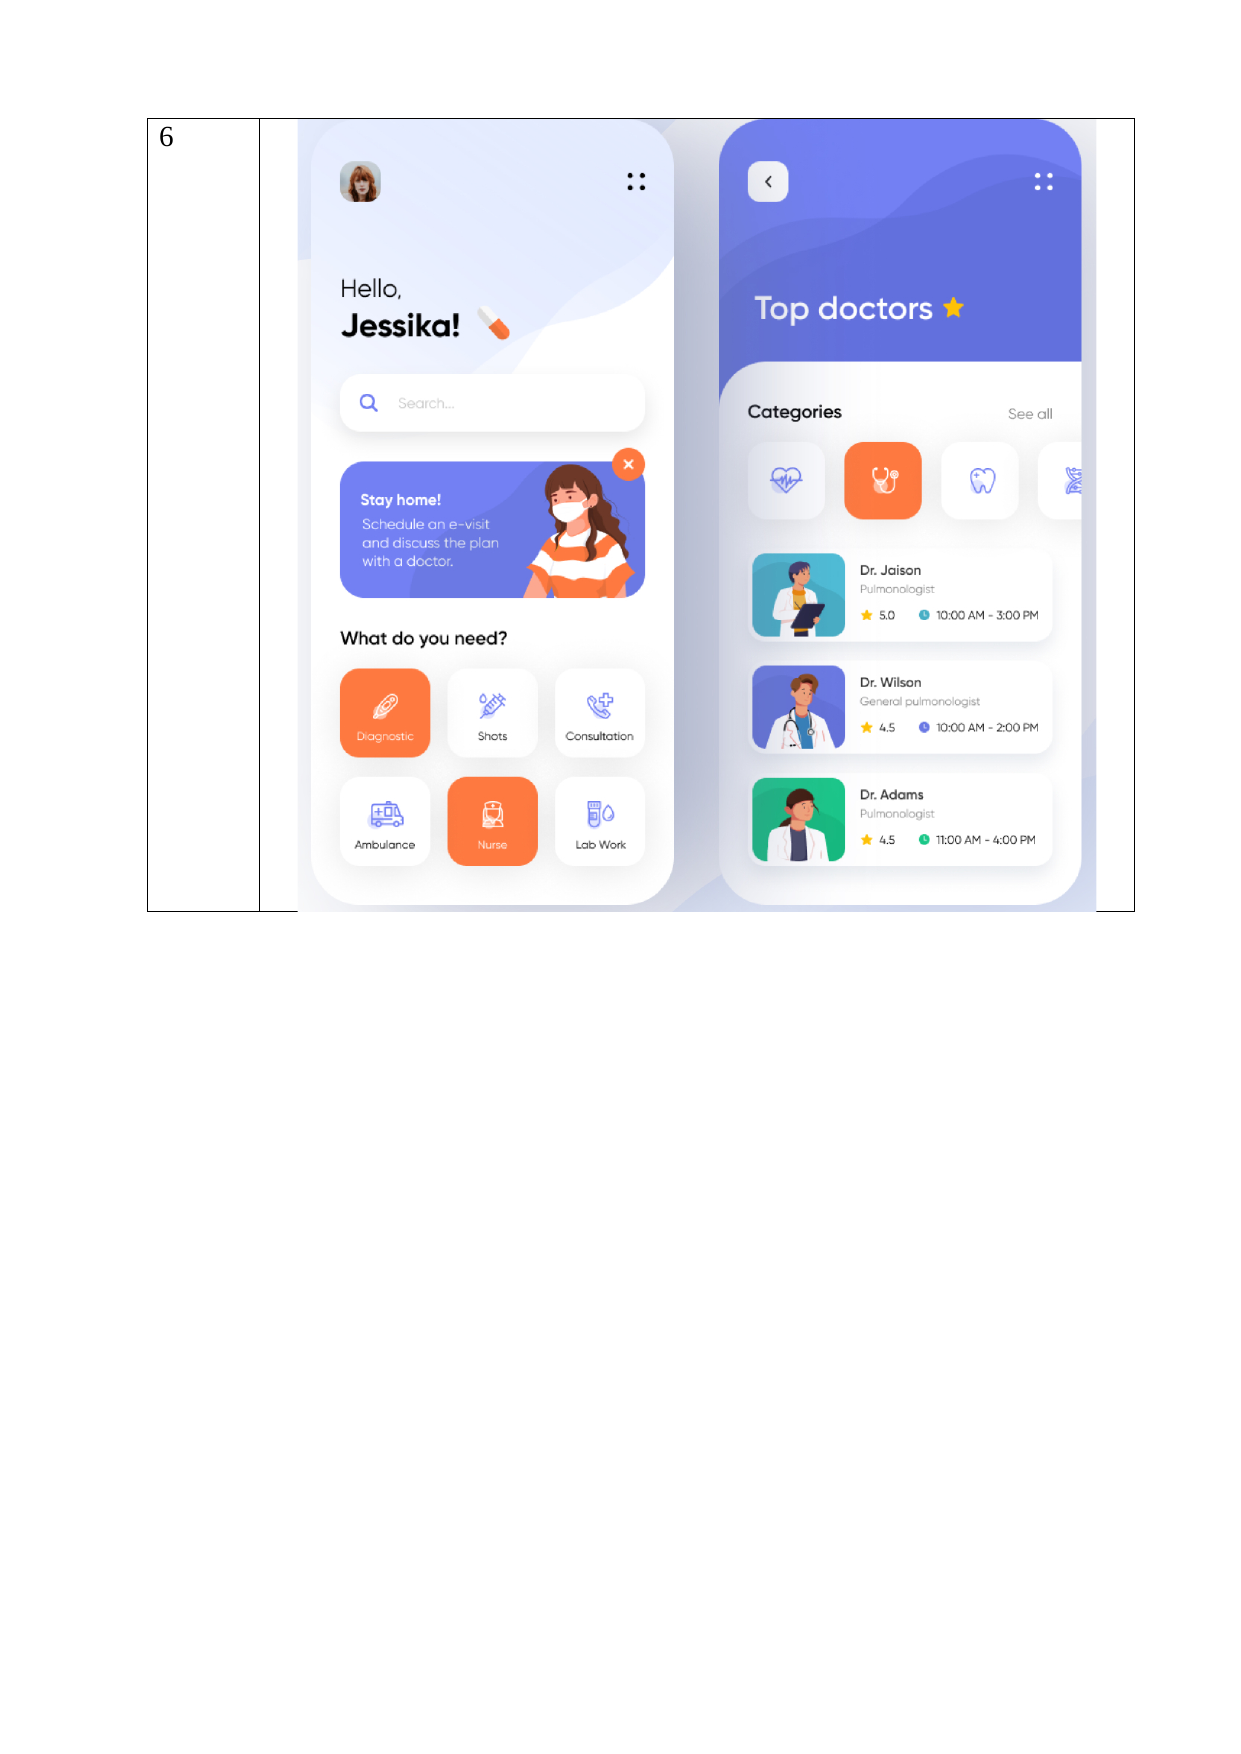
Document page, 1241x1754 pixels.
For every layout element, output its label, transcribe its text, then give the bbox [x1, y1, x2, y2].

picture [297, 119, 1097, 912]
table_cell [1097, 119, 1134, 911]
table_cell [260, 119, 297, 911]
table_cell 6 [148, 119, 259, 911]
